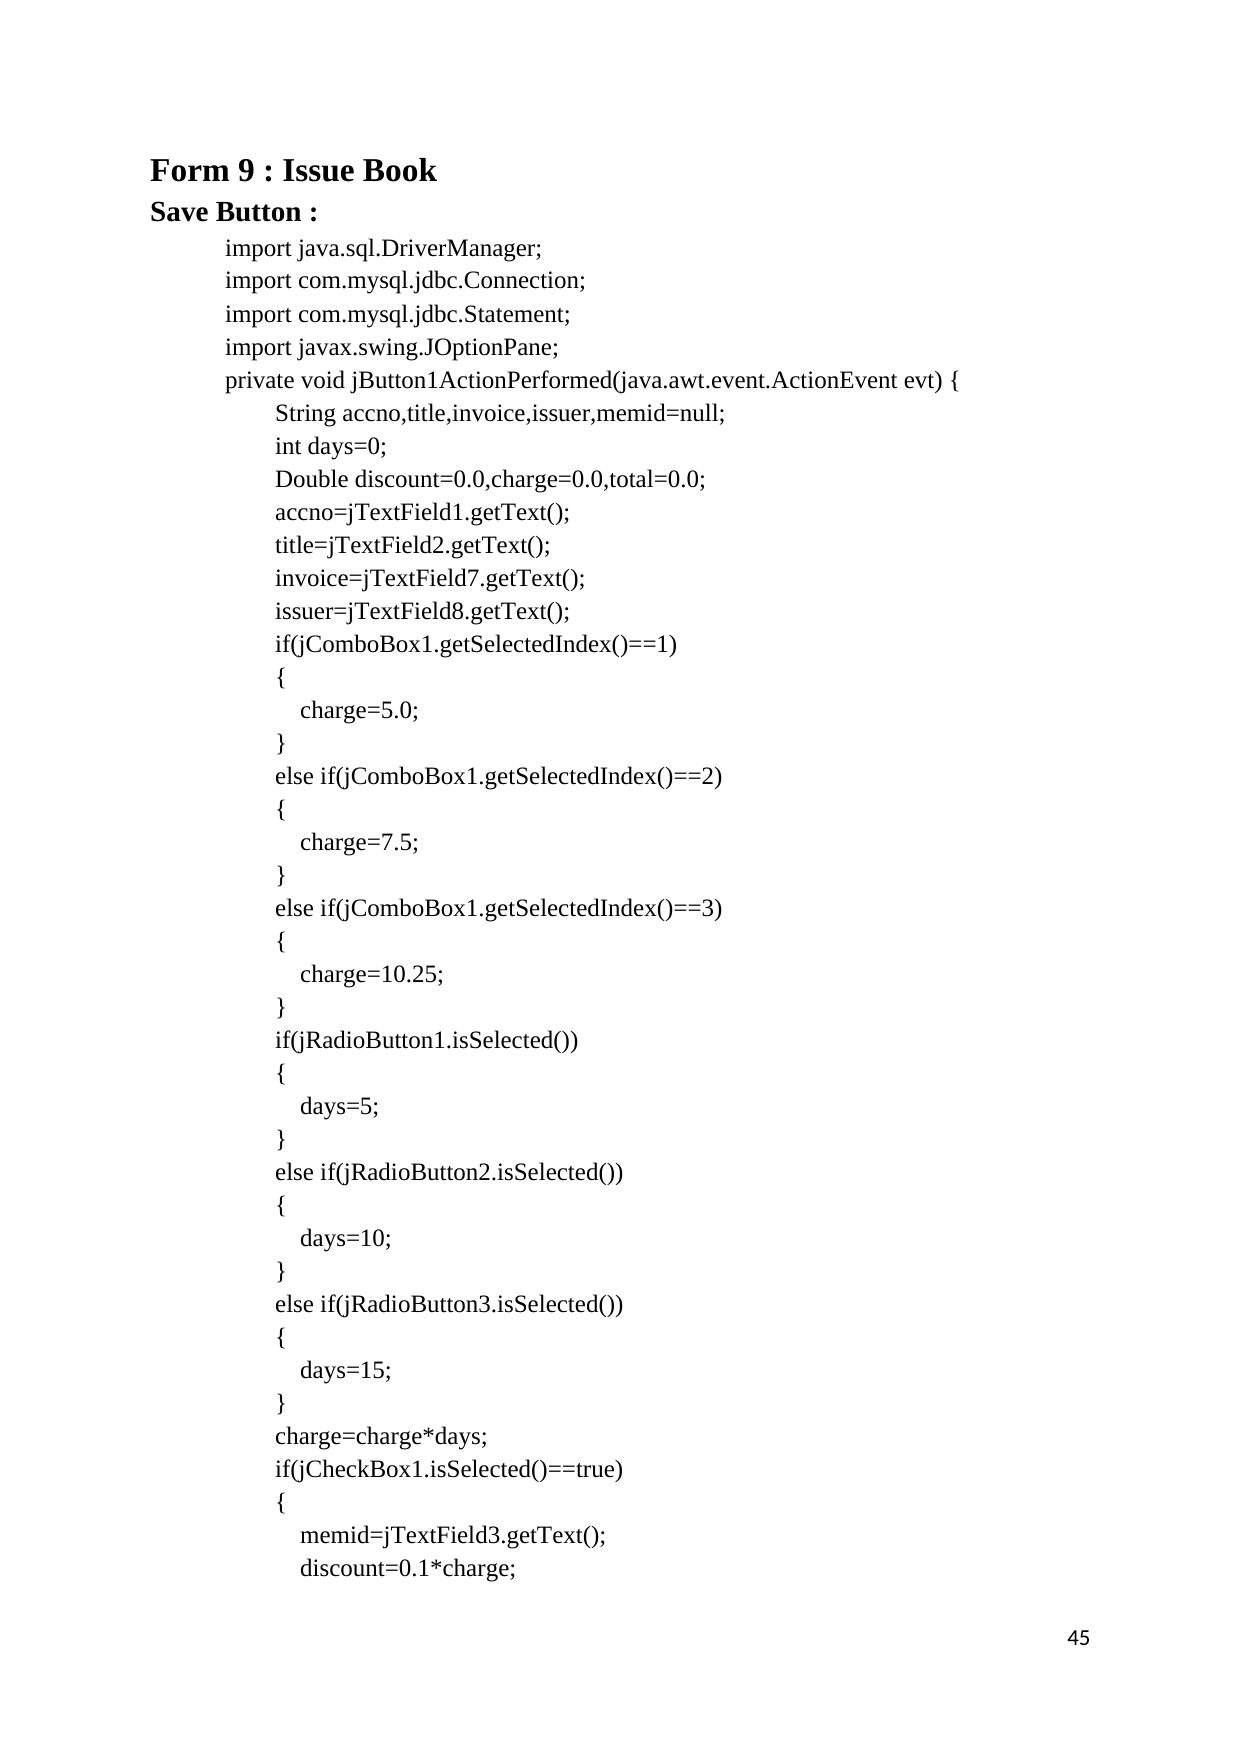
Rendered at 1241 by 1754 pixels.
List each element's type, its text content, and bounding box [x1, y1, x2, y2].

list charge=5.0; [225, 695, 1090, 724]
list else if(jRadioButton2.isSelected()) [225, 1157, 1090, 1186]
list invoice=jTextField7.getText(); [225, 563, 1090, 592]
list Double discount=0.0,charge=0.0,total=0.0; [225, 464, 1090, 492]
list import com.mysql.jdbc.Connection; [225, 266, 1090, 294]
list { [225, 794, 1090, 823]
list } [225, 1388, 1090, 1417]
list import java.sql.DriverManager; [225, 233, 1090, 261]
list memid=jTextField3.getText(); [225, 1520, 1090, 1549]
list else if(jRadioButton3.isSelected()) [225, 1289, 1090, 1318]
list } [225, 1124, 1090, 1153]
list { [225, 1322, 1090, 1351]
list if(jComboBox1.getSelectedIndex()==1) [225, 629, 1090, 658]
list { [225, 926, 1090, 955]
list else if(jComboBox1.getSelectedIndex()==2) [225, 761, 1090, 790]
list charge=charge*days; [225, 1421, 1090, 1450]
list charge=7.5; [225, 827, 1090, 856]
list days=10; [225, 1223, 1090, 1252]
list { [225, 1190, 1090, 1219]
list Save Button : [150, 194, 1090, 228]
list else if(jComboBox1.getSelectedIndex()==3) [225, 893, 1090, 922]
list int days=0; [225, 431, 1090, 459]
list import javax.swing.JOptionPane; [150, 332, 1090, 360]
list if(jCheckBox1.isSelected()==true) [225, 1454, 1090, 1483]
list Form 9 : Issue Book [150, 150, 1090, 188]
list accno=jTextField1.getText(); [225, 497, 1090, 526]
list } [225, 1256, 1090, 1285]
list { [225, 662, 1090, 691]
list discount=0.1*charge; [225, 1553, 1090, 1582]
list if(jRadioButton1.isSelected()) [225, 1025, 1090, 1054]
list charge=10.25; [225, 959, 1090, 988]
list String accno,title,invoice,issuer,memid=null; [225, 398, 1090, 426]
list { [225, 1487, 1090, 1516]
list private void jButton1ActionPerformed(java.awt.event.ActionEvent evt) { [225, 365, 1090, 393]
list } [225, 860, 1090, 889]
list { [225, 1058, 1090, 1087]
list days=15; [225, 1355, 1090, 1384]
list import com.mysql.jdbc.Statement; [225, 299, 1090, 327]
list } [225, 992, 1090, 1021]
list } [225, 728, 1090, 757]
list title=jTextField2.getText(); [225, 530, 1090, 558]
list days=5; [225, 1091, 1090, 1120]
list issuer=jTextField8.getText(); [225, 596, 1090, 624]
